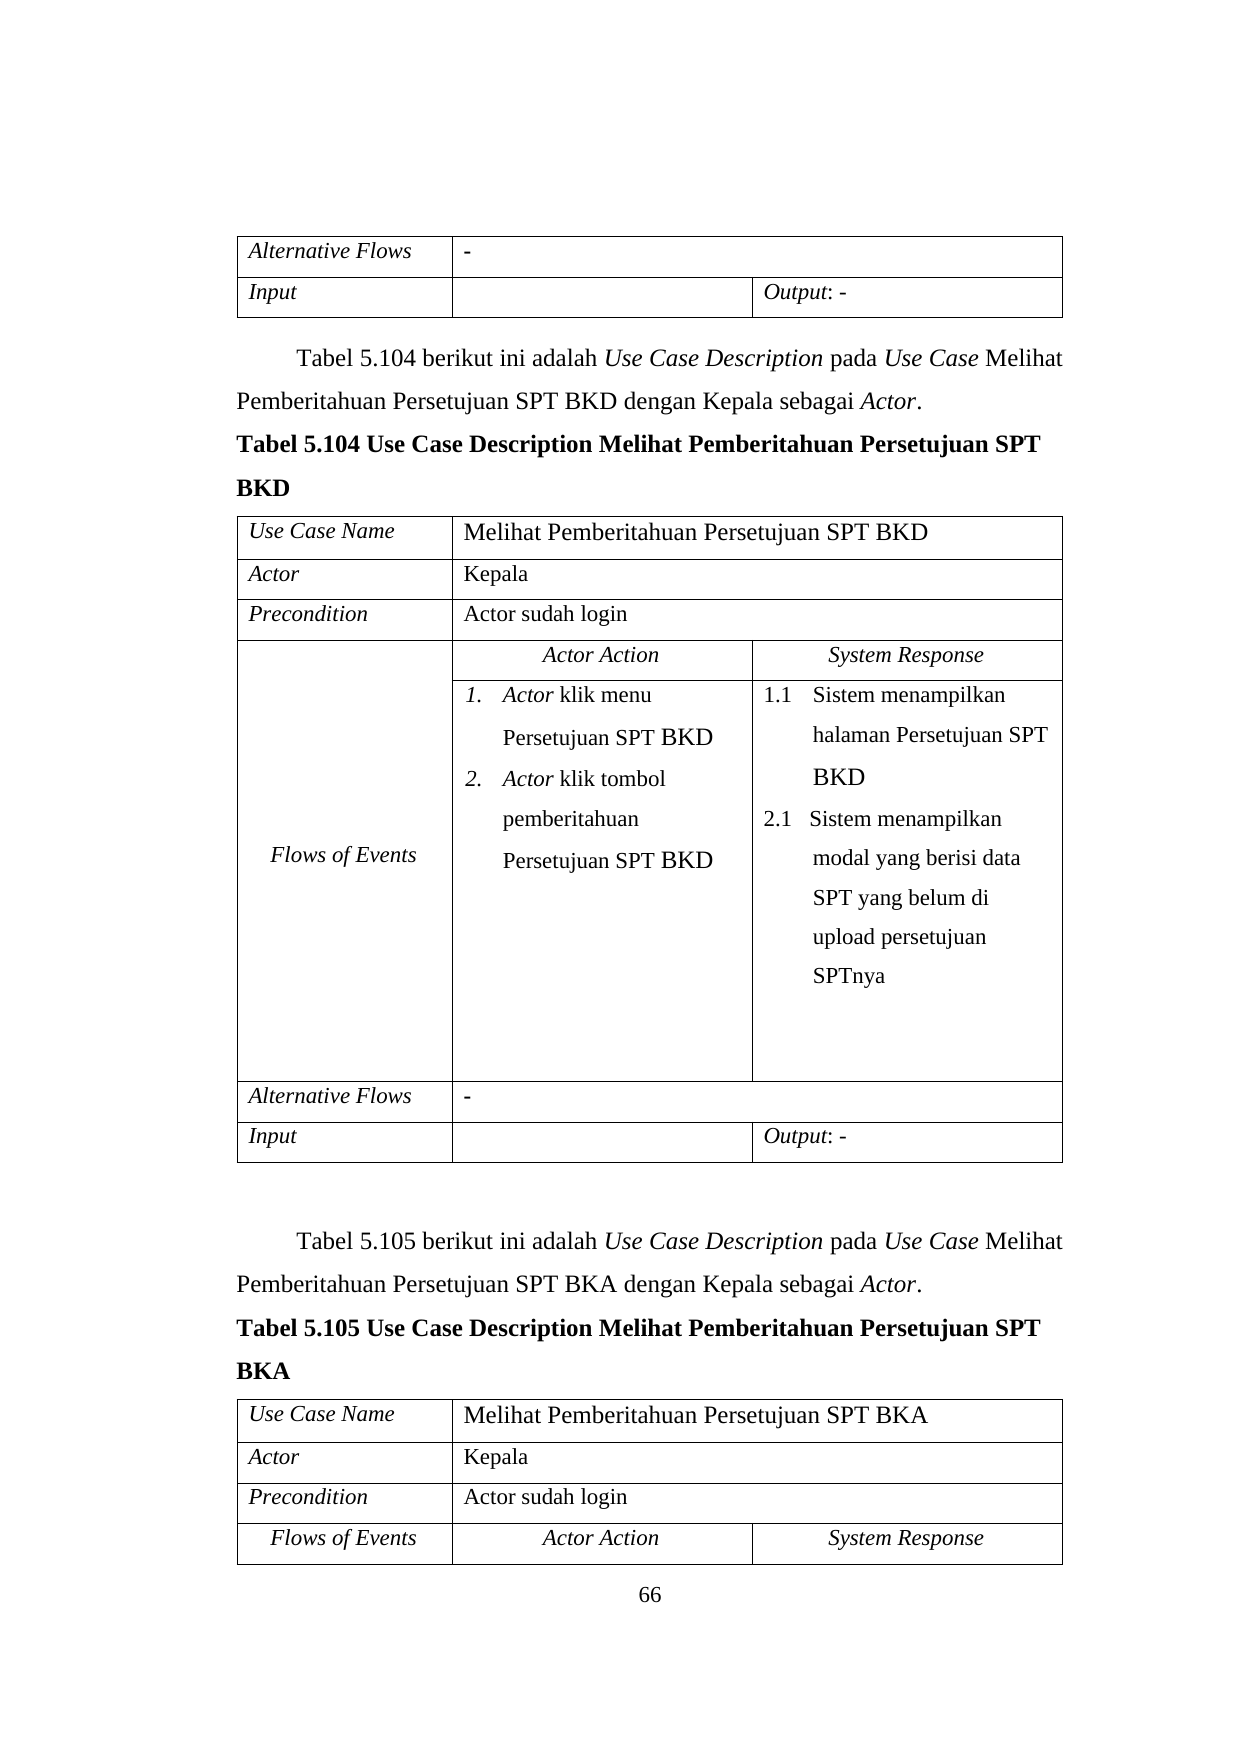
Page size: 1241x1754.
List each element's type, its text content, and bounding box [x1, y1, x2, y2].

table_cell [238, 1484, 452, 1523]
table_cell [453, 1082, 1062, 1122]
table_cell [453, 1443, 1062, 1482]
text Tabel 5.105 berikut ini adalah Use Case Description pada Use Case Melihat Pemberitahuan Persetujuan SPT BKA dengan Kepala sebagai Actor. [236, 1226, 1063, 1298]
text Tabel 5.104 Use Case Description Melihat Pemberitahuan Persetujuan SPT BKD [236, 429, 1063, 501]
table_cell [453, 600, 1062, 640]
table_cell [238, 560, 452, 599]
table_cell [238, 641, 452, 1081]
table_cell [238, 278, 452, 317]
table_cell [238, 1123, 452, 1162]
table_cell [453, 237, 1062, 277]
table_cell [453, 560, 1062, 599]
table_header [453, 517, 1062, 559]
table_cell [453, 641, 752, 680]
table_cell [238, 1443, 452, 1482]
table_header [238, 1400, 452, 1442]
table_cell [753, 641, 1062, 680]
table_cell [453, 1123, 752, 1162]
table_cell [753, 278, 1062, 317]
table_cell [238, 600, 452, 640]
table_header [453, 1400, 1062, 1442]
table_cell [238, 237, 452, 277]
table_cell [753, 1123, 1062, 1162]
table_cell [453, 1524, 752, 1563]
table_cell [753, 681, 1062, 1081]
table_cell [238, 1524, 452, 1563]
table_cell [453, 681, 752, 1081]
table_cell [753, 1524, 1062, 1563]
text Tabel 5.104 berikut ini adalah Use Case Description pada Use Case Melihat Pemberitahuan Persetujuan SPT BKD dengan Kepala sebagai Actor. [236, 343, 1063, 415]
text Tabel 5.105 Use Case Description Melihat Pemberitahuan Persetujuan SPT BKA [236, 1313, 1063, 1384]
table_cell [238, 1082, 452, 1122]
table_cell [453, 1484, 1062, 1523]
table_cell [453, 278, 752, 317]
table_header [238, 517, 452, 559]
